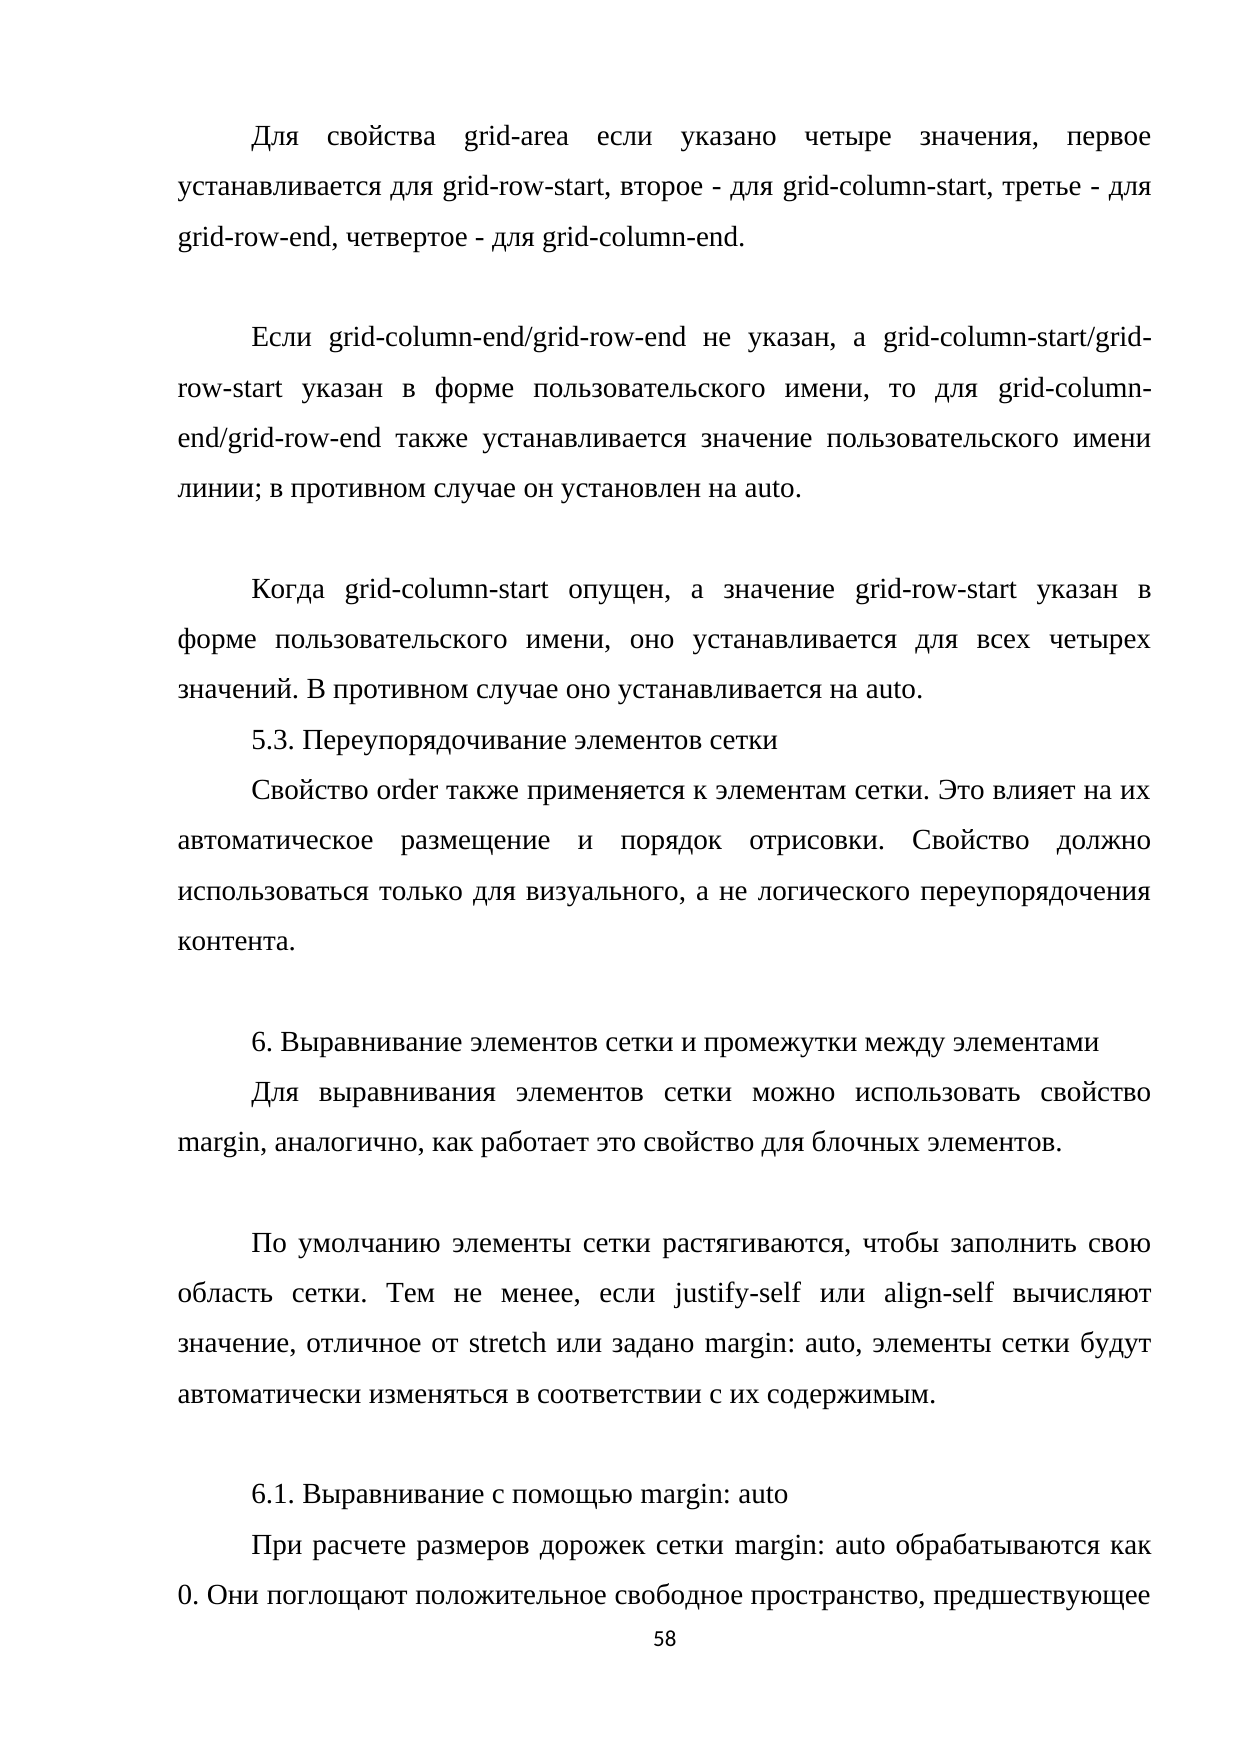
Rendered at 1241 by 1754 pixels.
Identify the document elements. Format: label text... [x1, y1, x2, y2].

text Когда grid-column-start опущен, а значение grid-row-start указан в форме пользовательского имени, оно устанавливается для всех четырех значений. В противном случае оно устанавливается на auto. [177, 571, 1152, 705]
text 6. Выравнивание элементов сетки и промежутки между элементами [177, 1024, 1152, 1057]
text Свойство order также применяется к элементам сетки. Это влияет на их автоматическое размещение и порядок отрисовки. Свойство должно использоваться только для визуального, а не логического переупорядочения контента. [177, 772, 1152, 957]
text По умолчанию элементы сетки растягиваются, чтобы заполнить свою область сетки. Тем не менее, если justify-self или align-self вычисляют значение, отличное от stretch или задано margin: auto, элементы сетки будут автоматически изменяться в соответствии с их содержимым. [177, 1225, 1152, 1409]
text Если grid-column-end/grid-row-end не указан, а grid-column-start/grid-row-start указан в форме пользовательского имени, то для grid-column-end/grid-row-end также устанавливается значение пользовательского имени линии; в противном случае он установлен на auto. [177, 319, 1152, 504]
text 5.3. Переупорядочивание элементов сетки [177, 722, 1152, 755]
text Для выравнивания элементов сетки можно использовать свойство margin, аналогично, как работает это свойство для блочных элементов. [177, 1074, 1152, 1158]
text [177, 1527, 1152, 1611]
text Для свойства grid-area если указано четыре значения, первое устанавливается для grid-row-start, второе - для grid-column-start, третье - для grid-row-end, четвертое - для grid-column-end. [177, 118, 1152, 252]
text 6.1. Выравнивание с помощью margin: auto [177, 1477, 1152, 1510]
